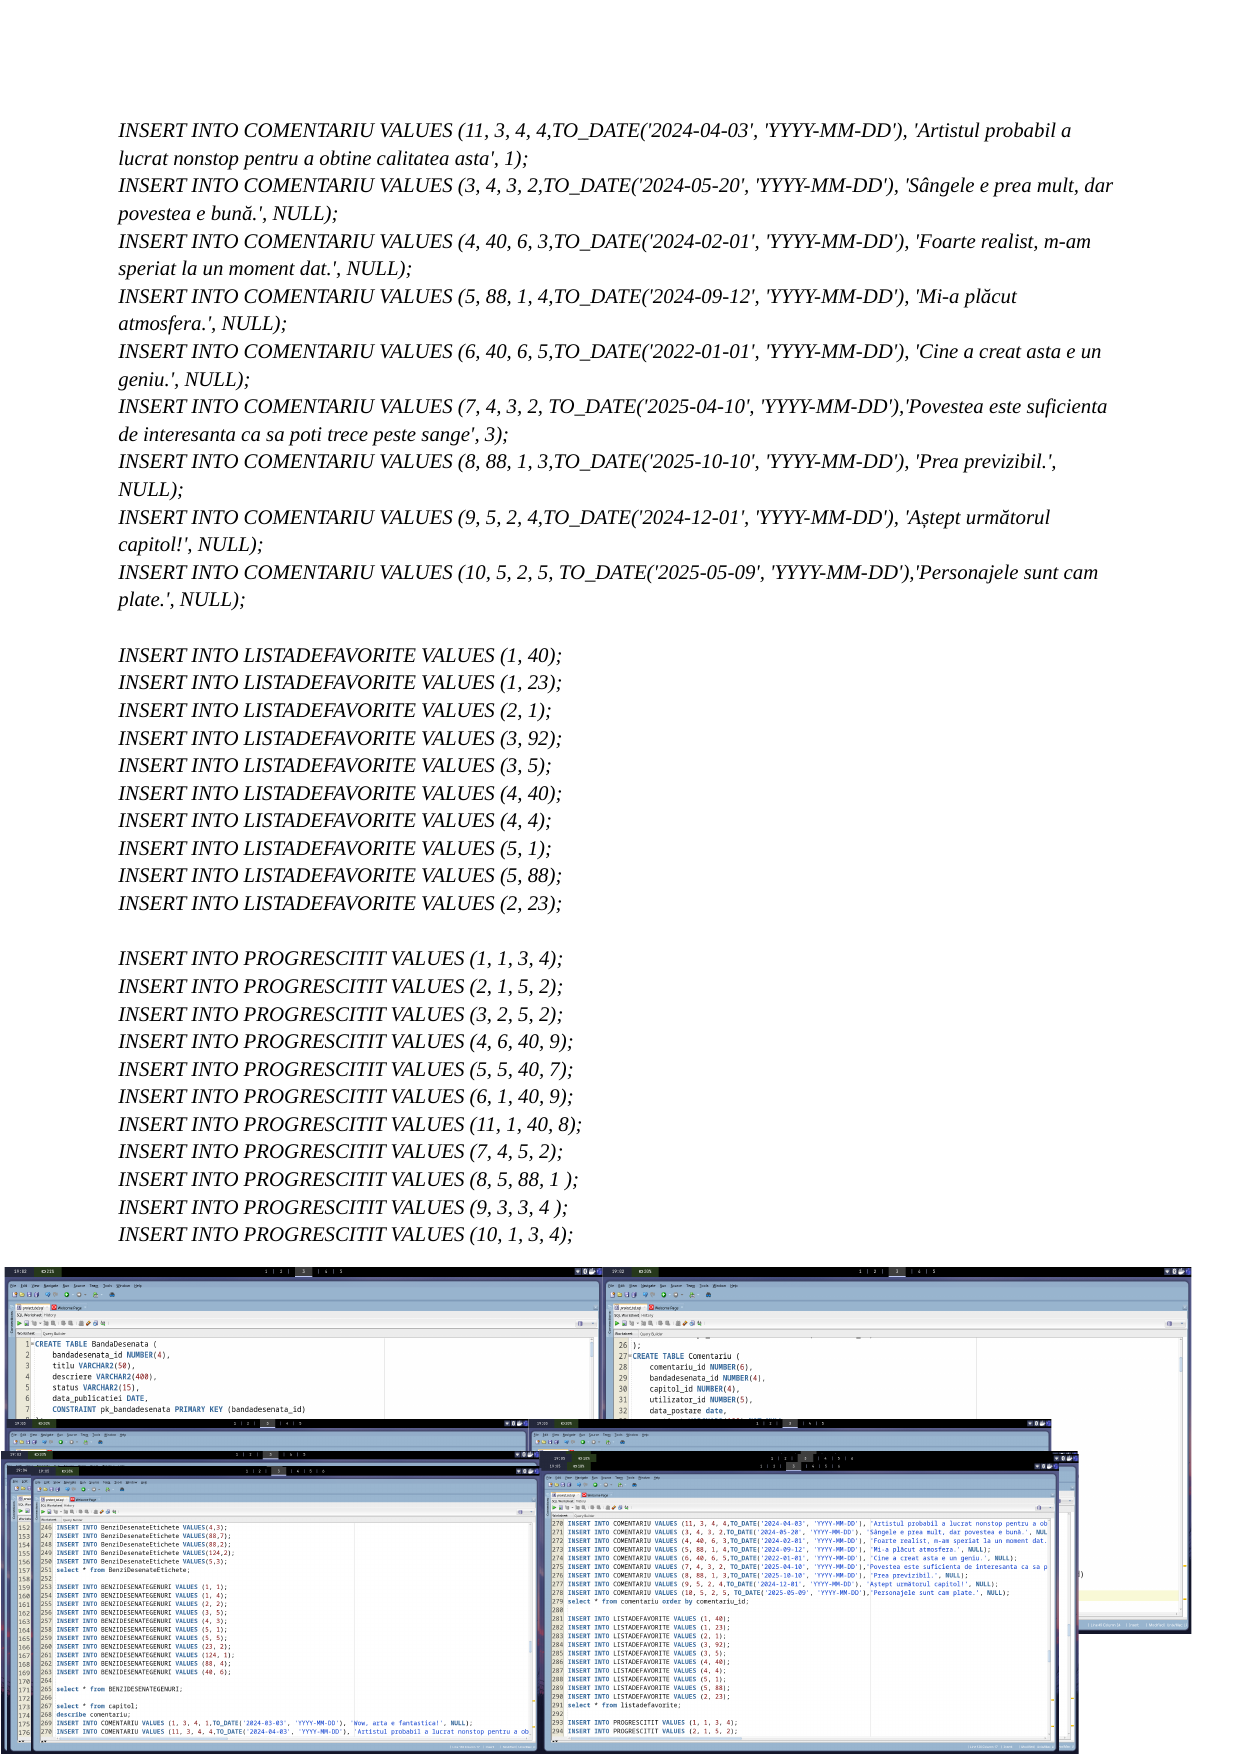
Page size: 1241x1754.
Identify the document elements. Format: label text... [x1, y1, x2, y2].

text INSERT INTO PROGRESCITIT VALUES (6, 1, 40, 9); [118, 1084, 1122, 1108]
text INSERT INTO LISTADEFAVORITE VALUES (2, 23); [118, 891, 1122, 915]
text INSERT INTO COMENTARIU VALUES (5, 88, 1, 4,TO_DATE('2024-09-12', 'YYYY-MM-DD'), 'Mi-a plăcut atmosfera.', NULL); [118, 284, 1122, 335]
picture [1, 1267, 1192, 1754]
text INSERT INTO PROGRESCITIT VALUES (10, 1, 3, 4); [118, 1222, 1122, 1246]
text INSERT INTO COMENTARIU VALUES (9, 5, 2, 4,TO_DATE('2024-12-01', 'YYYY-MM-DD'), 'Aștept următorul capitol!', NULL); [118, 504, 1122, 556]
text INSERT INTO PROGRESCITIT VALUES (4, 6, 40, 9); [118, 1029, 1122, 1053]
text INSERT INTO PROGRESCITIT VALUES (3, 2, 5, 2); [118, 1001, 1122, 1026]
text INSERT INTO COMENTARIU VALUES (10, 5, 2, 5, TO_DATE('2025-05-09', 'YYYY-MM-DD'),'Personajele sunt cam plate.', NULL); [118, 560, 1122, 611]
text INSERT INTO COMENTARIU VALUES (8, 88, 1, 3,TO_DATE('2025-10-10', 'YYYY-MM-DD'), 'Prea previzibil.', NULL); [118, 449, 1122, 501]
text INSERT INTO COMENTARIU VALUES (4, 40, 6, 3,TO_DATE('2024-02-01', 'YYYY-MM-DD'), 'Foarte realist, m-am speriat la un moment dat.', NULL); [118, 228, 1122, 280]
text INSERT INTO PROGRESCITIT VALUES (9, 3, 3, 4 ); [118, 1195, 1122, 1219]
text INSERT INTO COMENTARIU VALUES (7, 4, 3, 2, TO_DATE('2025-04-10', 'YYYY-MM-DD'),'Povestea este suficienta de interesanta ca sa poti trece peste sange', 3); [118, 394, 1122, 446]
text INSERT INTO LISTADEFAVORITE VALUES (4, 40); [118, 781, 1122, 805]
text INSERT INTO COMENTARIU VALUES (11, 3, 4, 4,TO_DATE('2024-04-03', 'YYYY-MM-DD'), 'Artistul probabil a lucrat nonstop pentru a obtine calitatea asta', 1); [118, 118, 1122, 170]
text INSERT INTO LISTADEFAVORITE VALUES (5, 88); [118, 863, 1122, 887]
text INSERT INTO COMENTARIU VALUES (6, 40, 6, 5,TO_DATE('2022-01-01', 'YYYY-MM-DD'), 'Cine a creat asta e un geniu.', NULL); [118, 339, 1122, 391]
text INSERT INTO LISTADEFAVORITE VALUES (4, 4); [118, 808, 1122, 832]
text INSERT INTO PROGRESCITIT VALUES (2, 1, 5, 2); [118, 974, 1122, 998]
text INSERT INTO PROGRESCITIT VALUES (7, 4, 5, 2); [118, 1139, 1122, 1163]
text INSERT INTO LISTADEFAVORITE VALUES (1, 40); [118, 643, 1122, 667]
text INSERT INTO LISTADEFAVORITE VALUES (2, 1); [118, 698, 1122, 722]
text INSERT INTO PROGRESCITIT VALUES (11, 1, 40, 8); [118, 1112, 1122, 1136]
text INSERT INTO LISTADEFAVORITE VALUES (5, 1); [118, 836, 1122, 860]
text INSERT INTO LISTADEFAVORITE VALUES (3, 92); [118, 725, 1122, 749]
text INSERT INTO LISTADEFAVORITE VALUES (1, 23); [118, 670, 1122, 694]
text INSERT INTO LISTADEFAVORITE VALUES (3, 5); [118, 753, 1122, 777]
text INSERT INTO PROGRESCITIT VALUES (5, 5, 40, 7); [118, 1057, 1122, 1081]
text INSERT INTO PROGRESCITIT VALUES (1, 1, 3, 4); [118, 946, 1122, 970]
text INSERT INTO PROGRESCITIT VALUES (8, 5, 88, 1 ); [118, 1167, 1122, 1191]
text INSERT INTO COMENTARIU VALUES (3, 4, 3, 2,TO_DATE('2024-05-20', 'YYYY-MM-DD'), 'Sângele e prea mult, dar povestea e bună.', NULL); [118, 173, 1122, 225]
